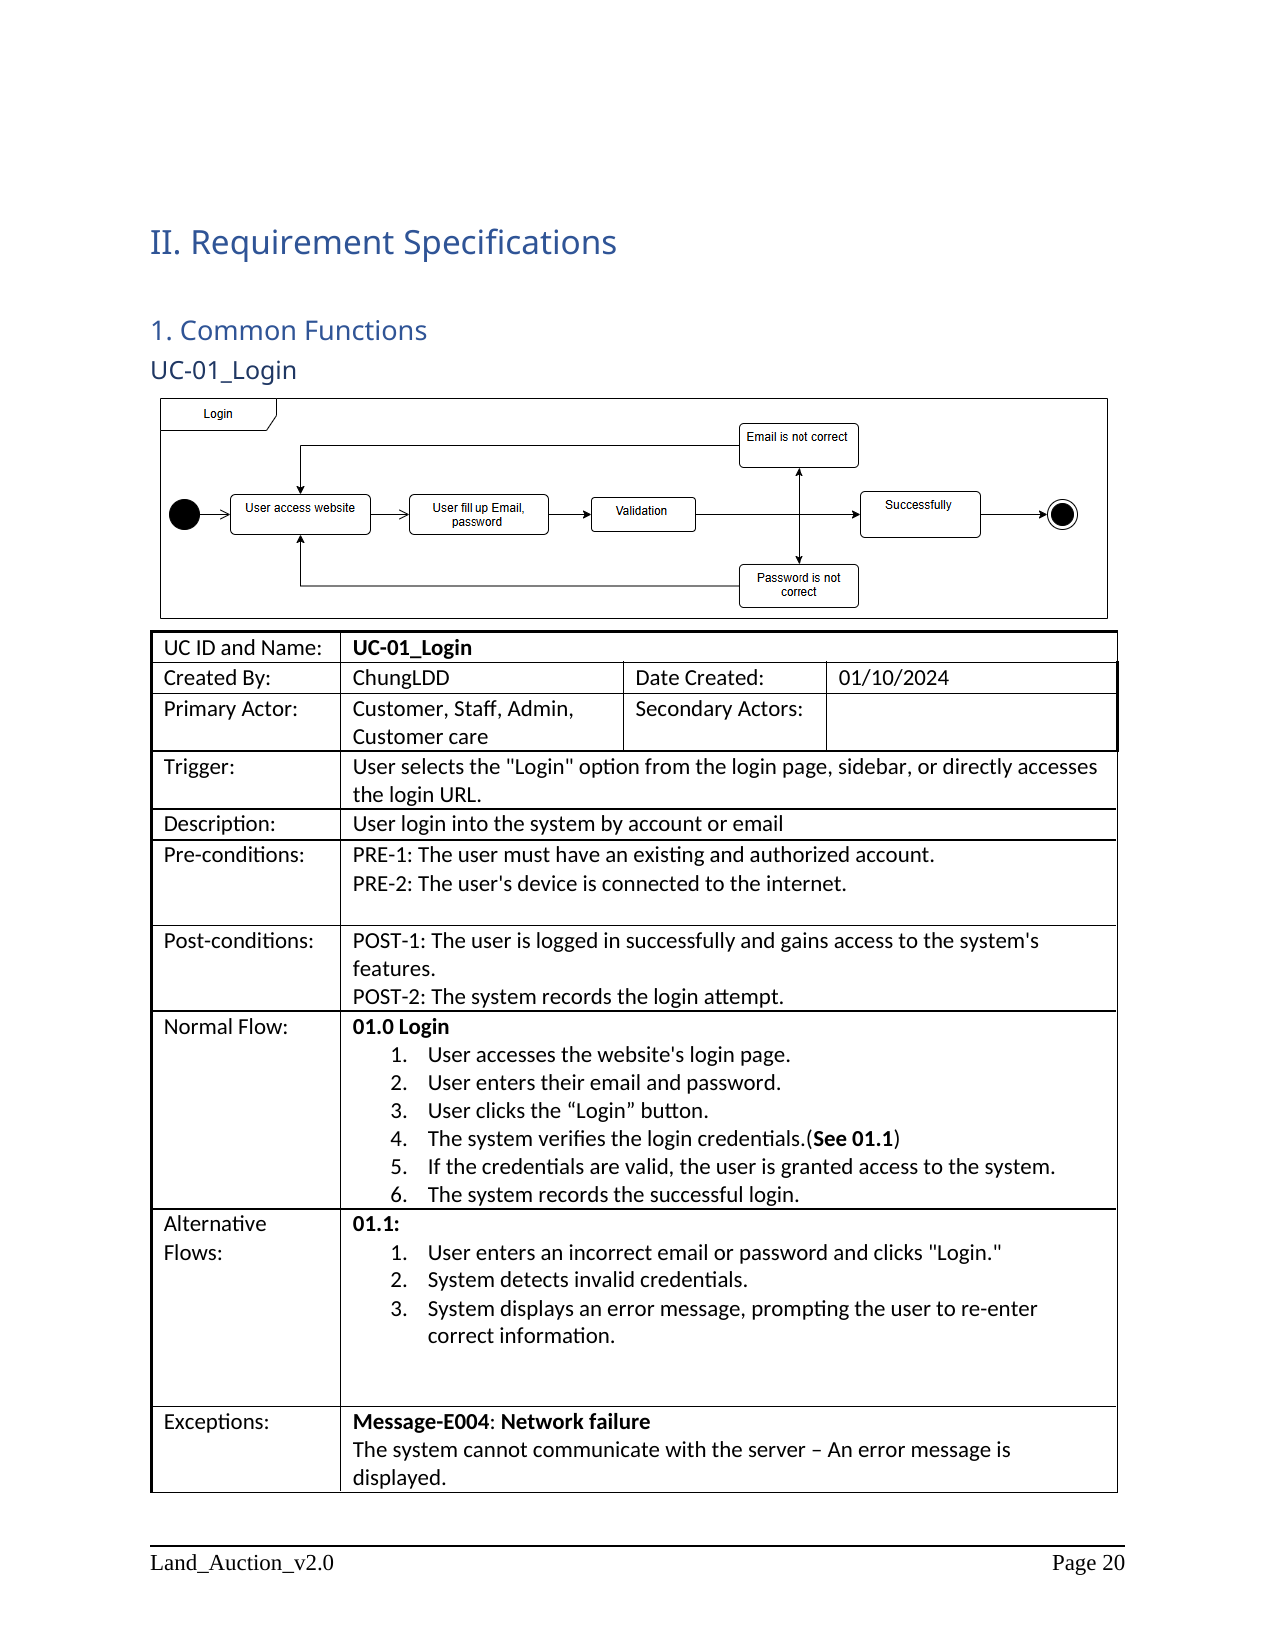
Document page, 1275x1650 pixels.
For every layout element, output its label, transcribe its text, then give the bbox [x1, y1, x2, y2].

table_cell 01/10/2024 [827, 663, 1116, 693]
table_cell [827, 694, 1116, 750]
table_cell Description: [153, 810, 340, 839]
table_cell Primary Actor: [153, 694, 340, 750]
table_cell Pre-conditions: [153, 841, 340, 925]
table_cell Normal Flow: [153, 1012, 340, 1208]
table_header UC ID and Name: [153, 633, 340, 661]
subtitle UC-01_Login [150, 352, 1125, 386]
table_cell User login into the system by account or email [341, 808, 1117, 839]
table_cell ChungLDD [341, 663, 623, 693]
table_cell 01.0 Login User accesses the website's login page. User enters their email and password. User clicks the “Login” button. The system verifies the login credentials.(See 01.1) If the credentials are valid, the user is granted access to the system. The system records the successful login. [341, 1010, 1117, 1208]
picture [150, 390, 1125, 631]
table_cell Alternative Flows: [153, 1210, 340, 1406]
table_header UC-01_Login [341, 633, 1117, 661]
table_cell PRE-1: The user must have an existing and authorized account. PRE-2: The user's device is connected to the internet. [341, 839, 1117, 925]
table_cell Exceptions: [153, 1407, 340, 1491]
table_cell Trigger: [153, 752, 340, 808]
table_cell Date Created: [624, 663, 826, 693]
table_cell POST-1: The user is logged in successfully and gains access to the system's features. POST-2: The system records the login attempt. [341, 925, 1117, 1010]
subtitle 1. Common Functions [150, 311, 1125, 348]
table_cell Created By: [153, 663, 340, 693]
subtitle II. Requirement Specifications [150, 219, 1125, 264]
table_cell Post-conditions: [153, 926, 340, 1010]
table_cell Secondary Actors: [624, 694, 826, 750]
table_cell User selects the "Login" option from the login page, sidebar, or directly accesses the login URL. [341, 752, 1117, 808]
table_cell 01.1: User enters an incorrect email or password and clicks "Login." System detects invalid credentials. System displays an error message, prompting the user to re-enter correct information. [341, 1208, 1117, 1406]
table_cell Customer, Staff, Admin, Customer care [341, 694, 623, 750]
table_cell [341, 1406, 1117, 1491]
